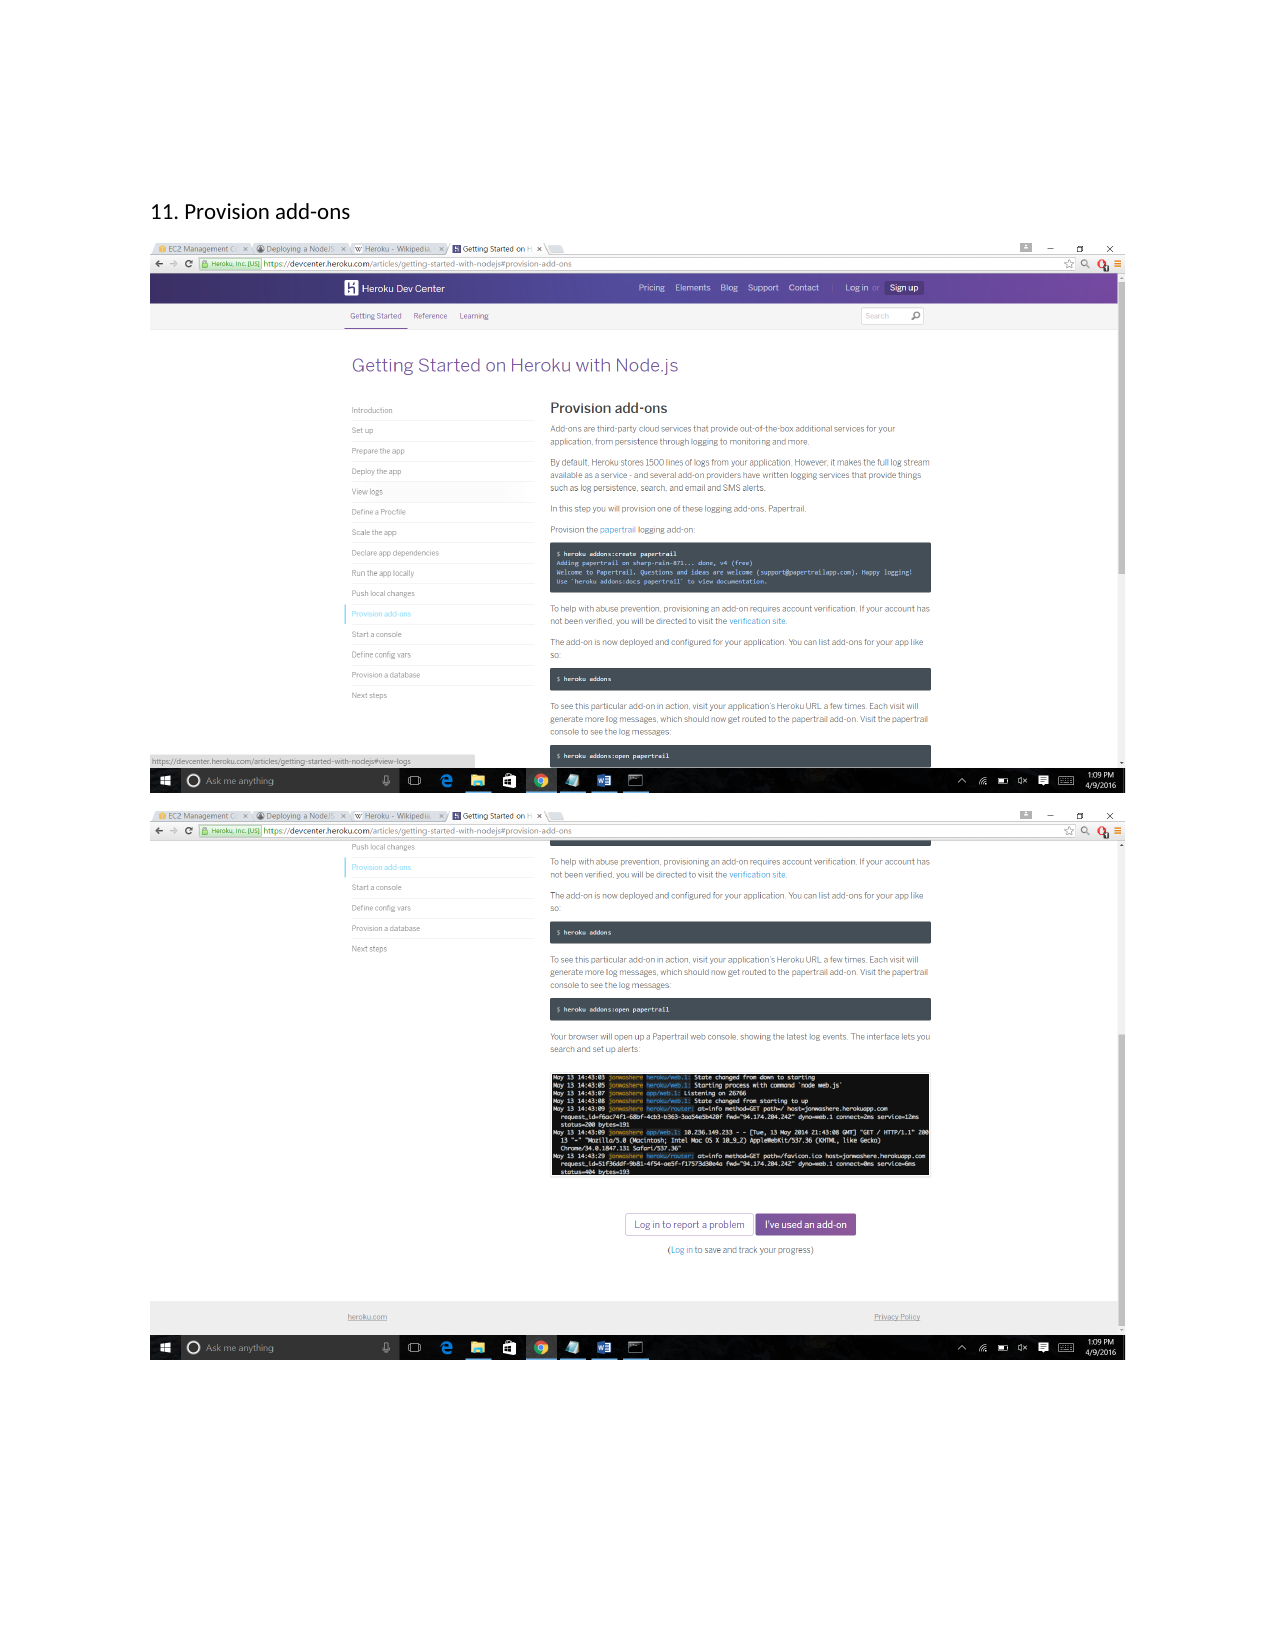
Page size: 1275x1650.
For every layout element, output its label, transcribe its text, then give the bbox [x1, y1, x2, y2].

picture [150, 243, 1125, 793]
text 11. Provision add-ons [150, 197, 1125, 225]
picture [150, 811, 1125, 1360]
